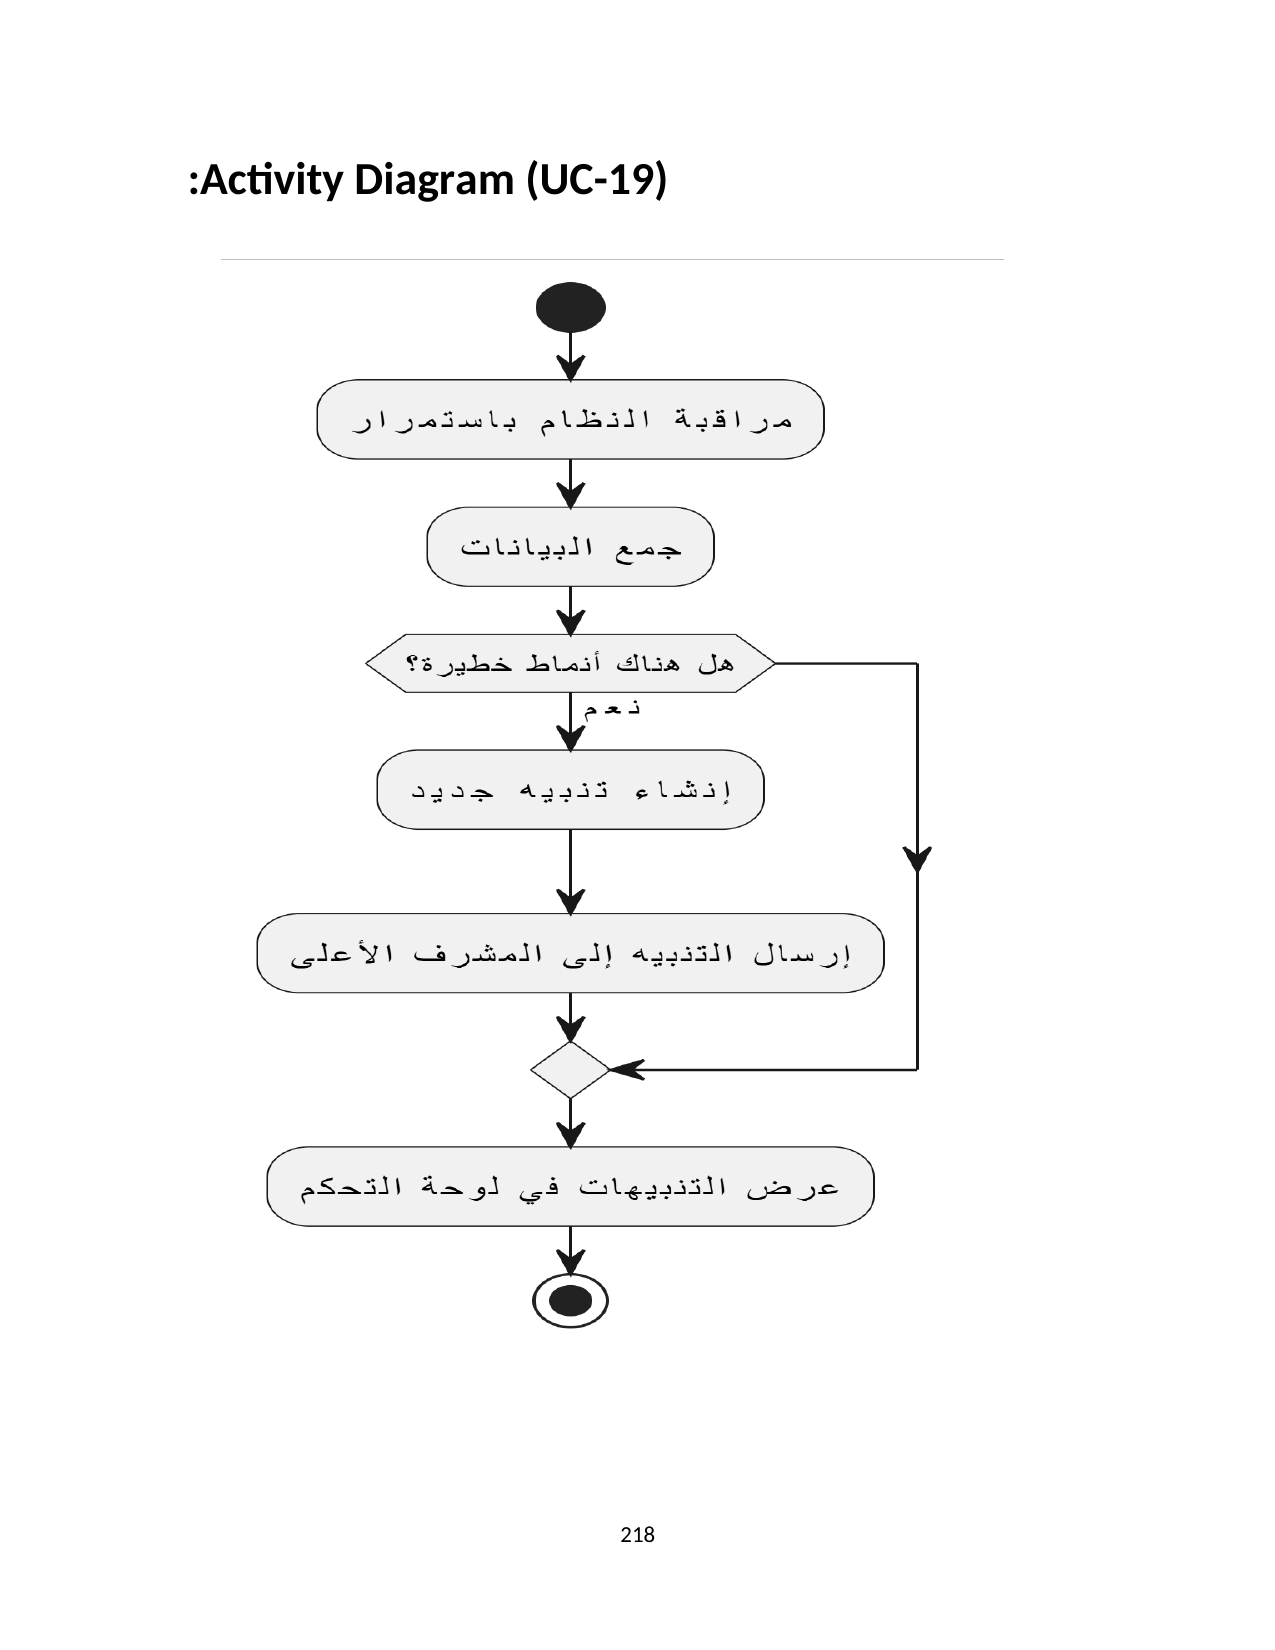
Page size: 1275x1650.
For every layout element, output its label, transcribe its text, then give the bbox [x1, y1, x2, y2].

text Activity Diagram (UC-19): [187, 150, 1087, 206]
picture [187, 235, 1037, 1377]
